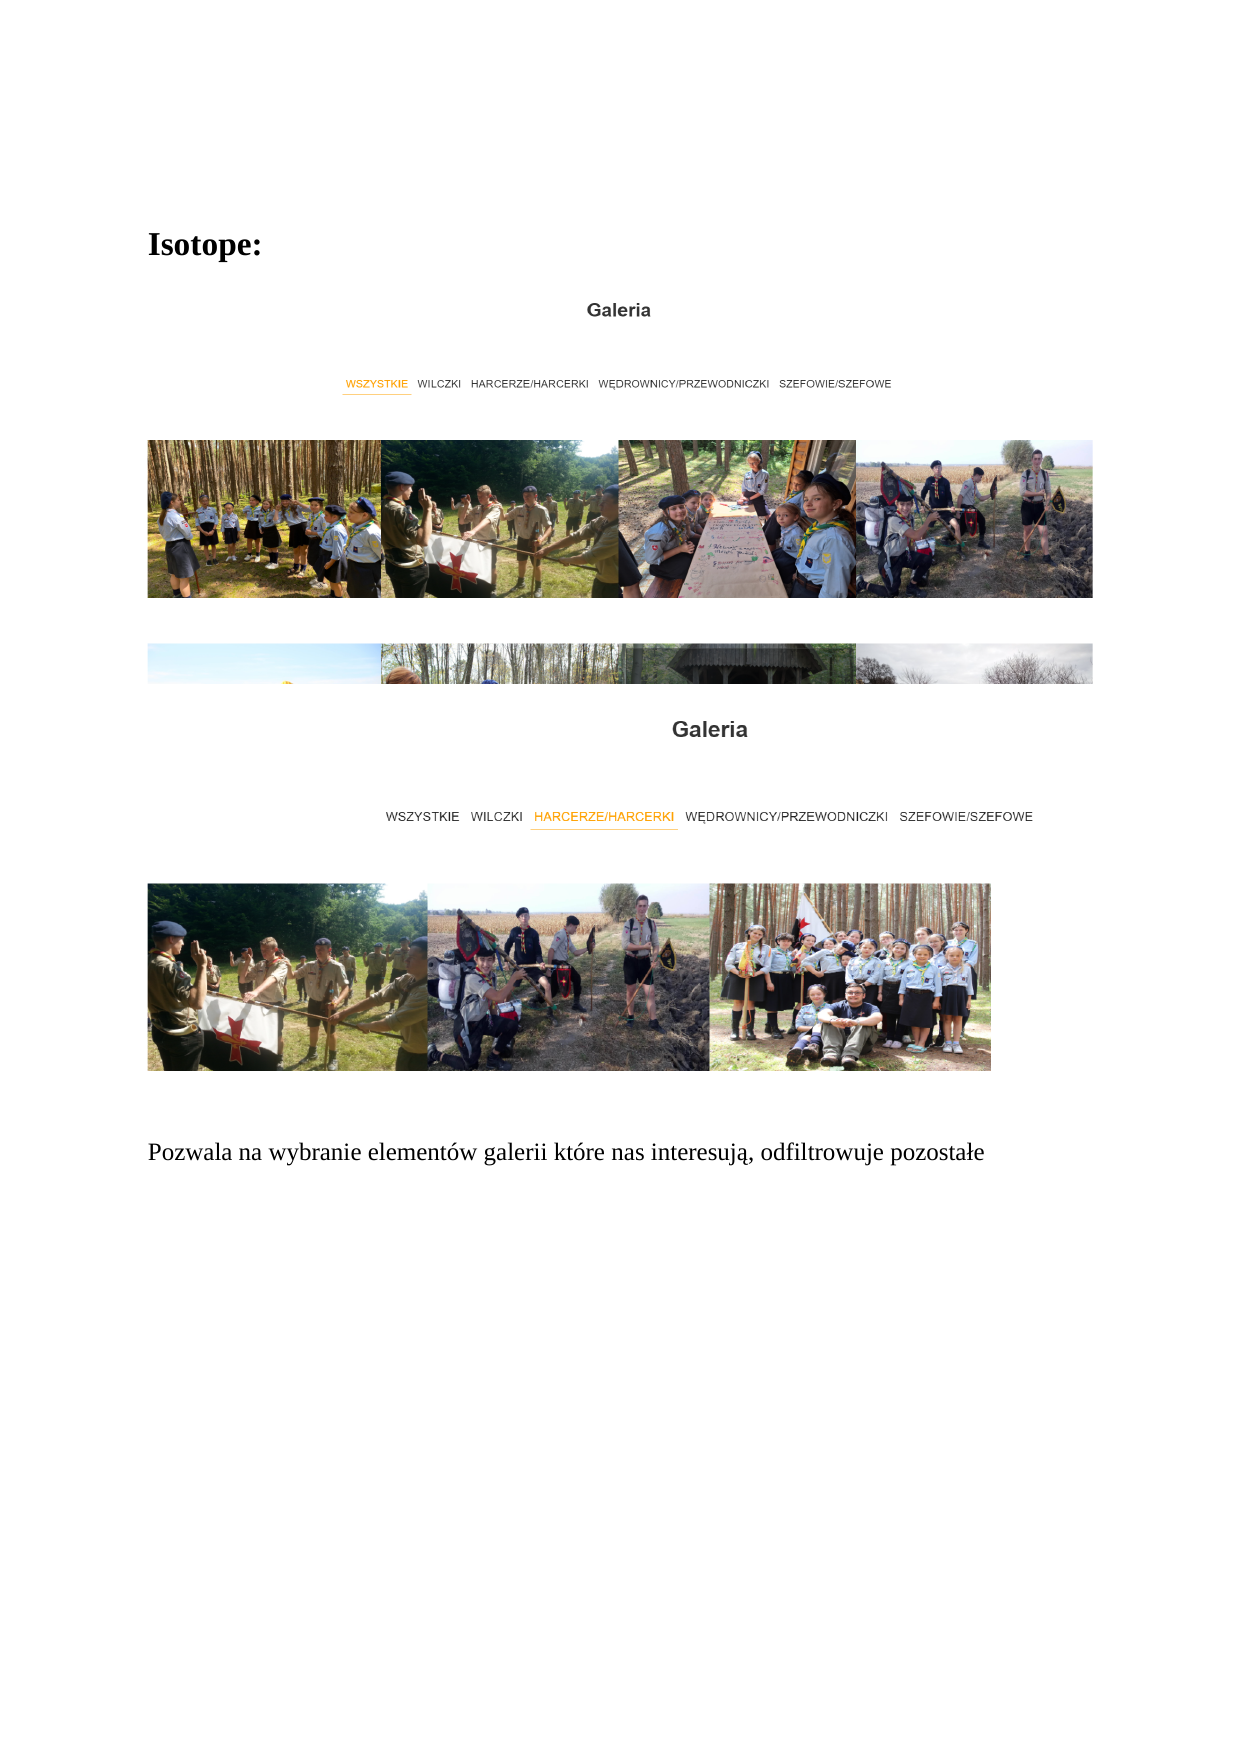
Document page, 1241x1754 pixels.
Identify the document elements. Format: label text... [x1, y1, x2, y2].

text Pozwala na wybranie elementów galerii które nas interesują, odfiltrowuje pozostałe [148, 1137, 1093, 1166]
text Isotope: [148, 148, 1093, 263]
picture [147, 291, 1093, 684]
picture [147, 712, 1093, 1109]
